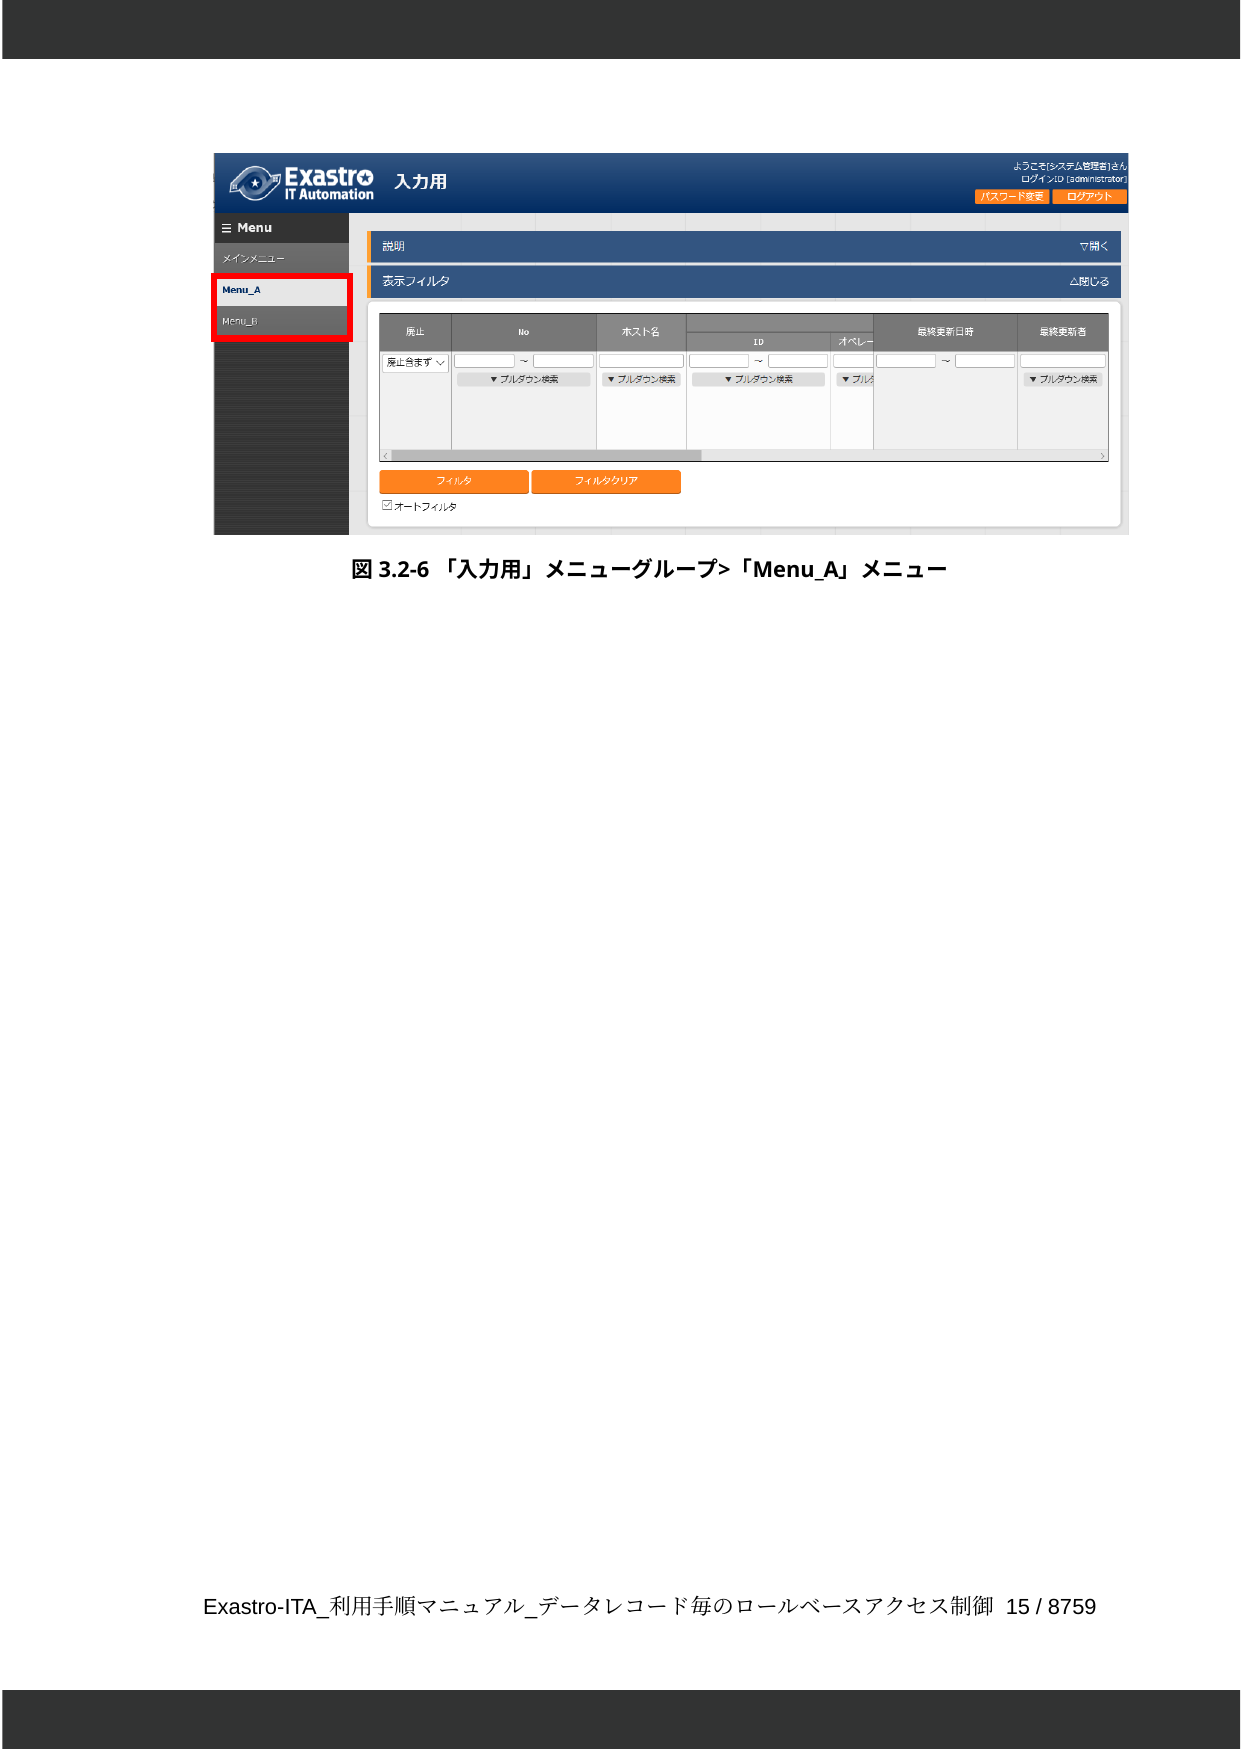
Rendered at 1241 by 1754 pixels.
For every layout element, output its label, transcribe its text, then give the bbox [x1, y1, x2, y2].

picture [2, 1690, 1241, 1749]
picture [217, 279, 347, 335]
picture [2, 0, 1241, 59]
picture [213, 153, 1129, 535]
text 図 3.2-6 「入力用」メニューグループ>「Menu_A」メニュー [148, 538, 1152, 597]
